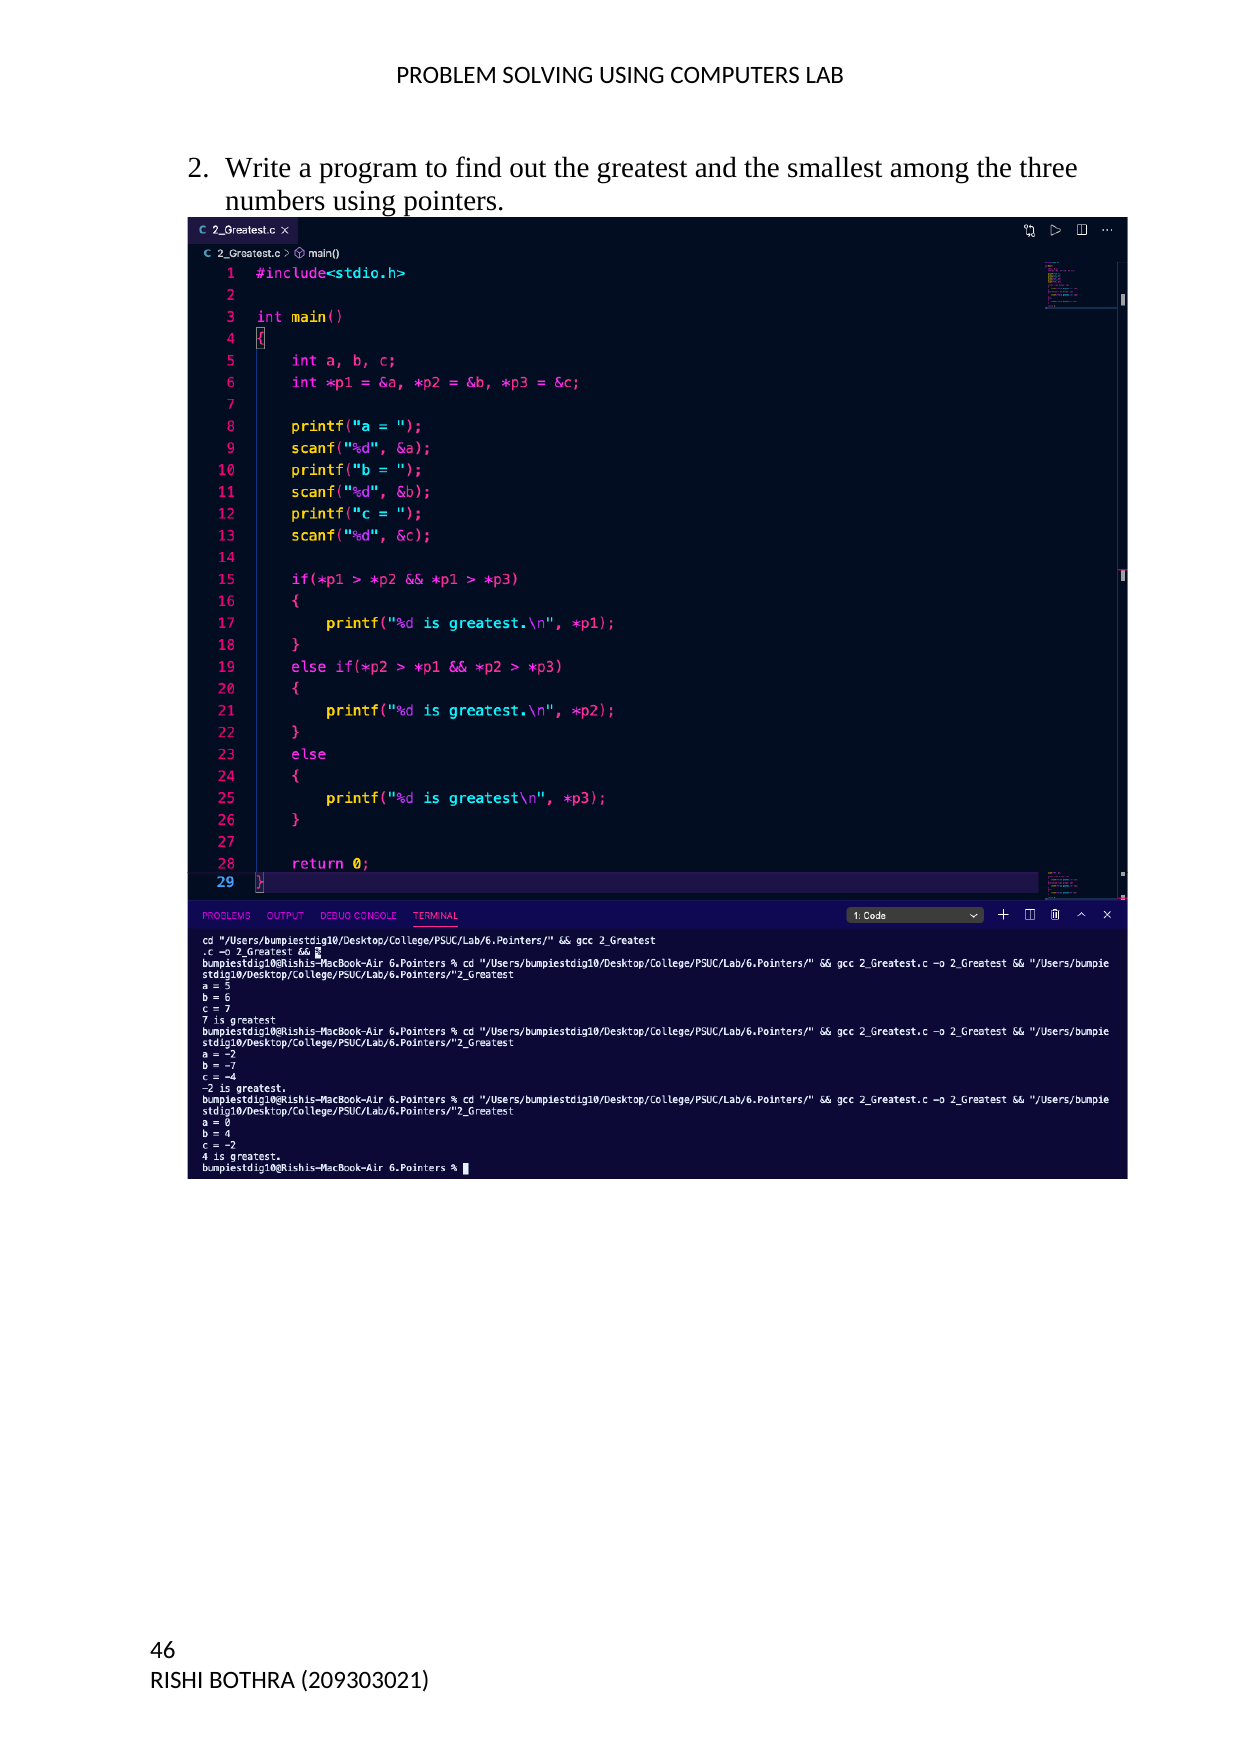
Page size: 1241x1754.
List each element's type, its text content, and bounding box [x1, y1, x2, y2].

picture [187, 217, 1128, 1179]
list Write a program to find out the greatest and the smallest among the three numbers using pointers. [187, 150, 1090, 217]
